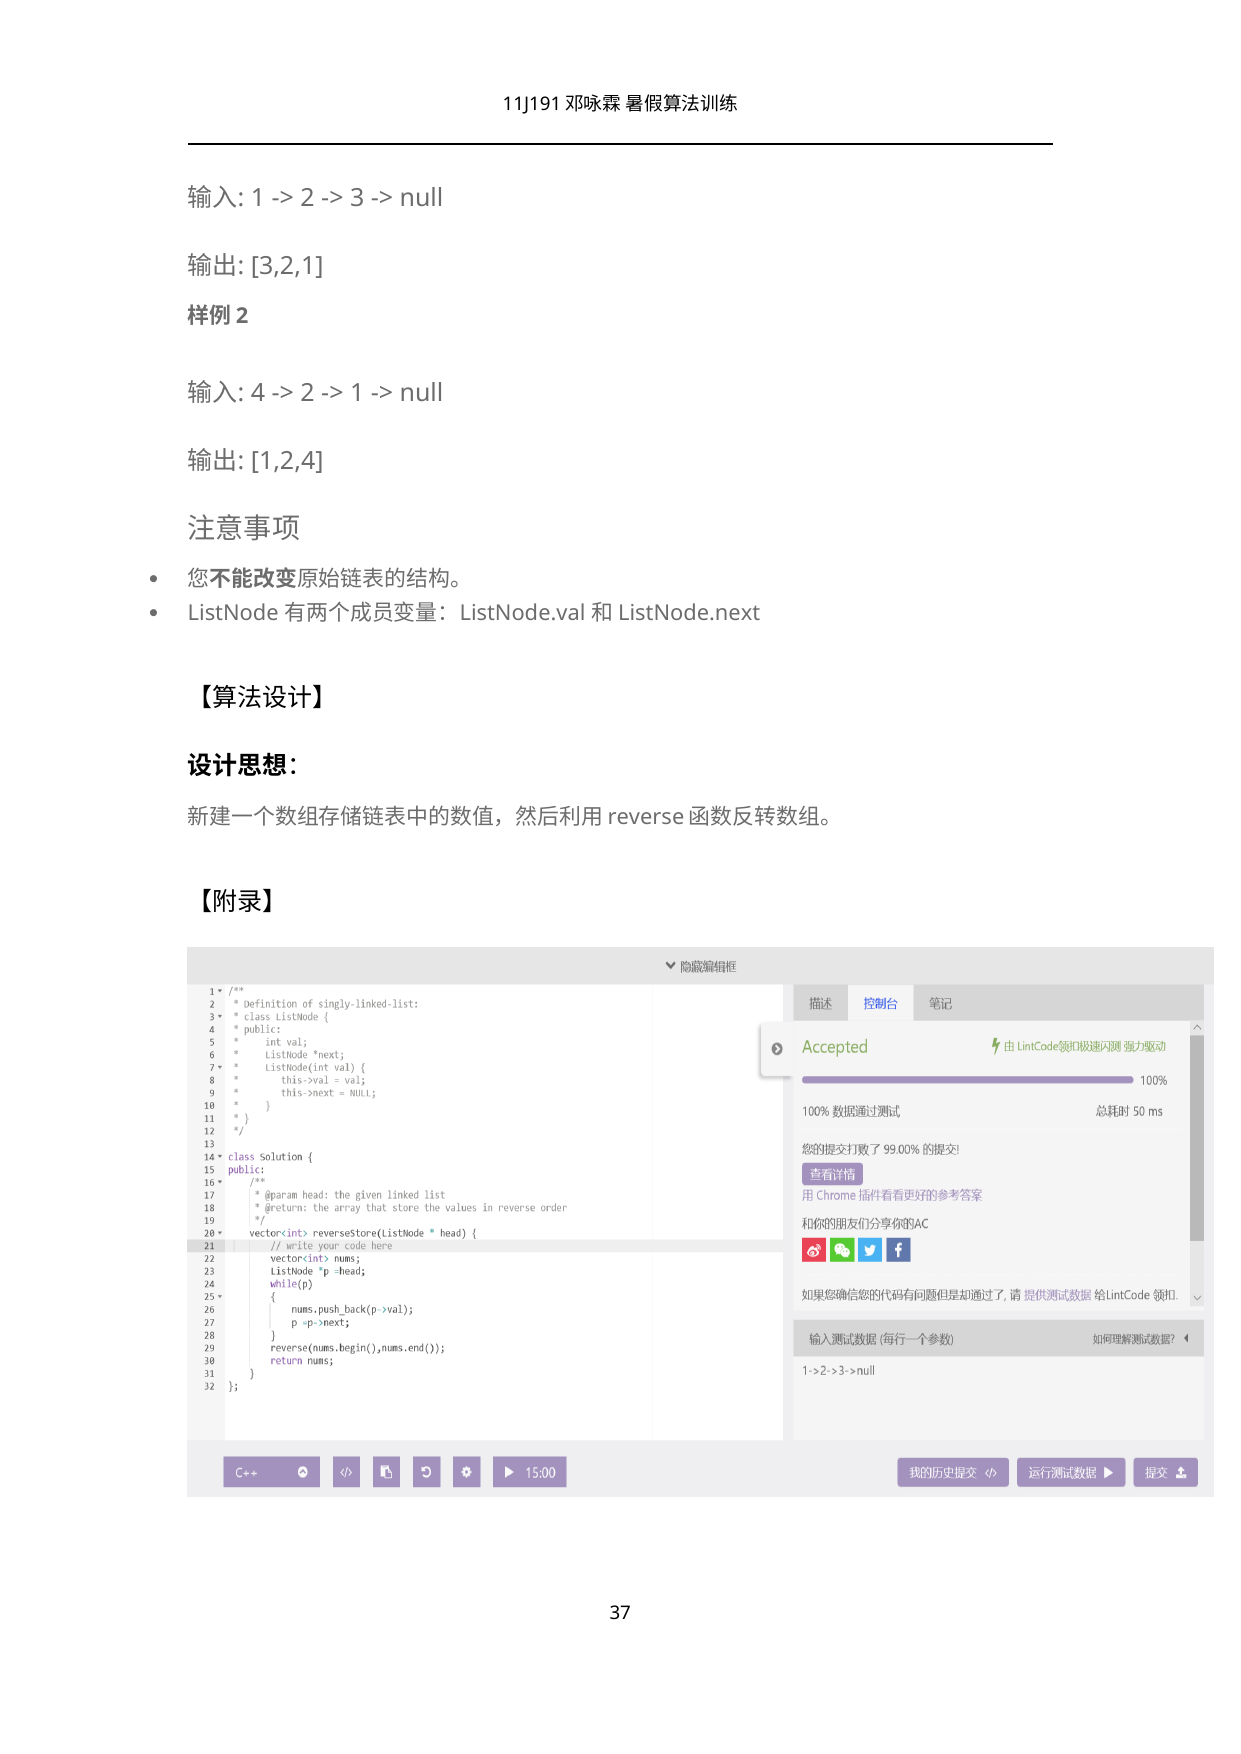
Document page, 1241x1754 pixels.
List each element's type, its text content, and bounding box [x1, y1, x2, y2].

text 【附录】 [187, 866, 1053, 934]
text 【算法设计】 [187, 662, 1053, 730]
list ListNode 有两个成员变量：ListNode.val 和 ListNode.next [150, 594, 1053, 628]
list 您不能改变原始链表的结构。 [150, 560, 1053, 594]
text 设计思想： [187, 730, 1053, 798]
picture [187, 947, 1214, 1497]
text 注意事项 [187, 492, 1053, 560]
text 样例2 [187, 297, 1053, 331]
text 新建一个数组存储链表中的数值，然后利用reverse函数反转数组。 [187, 798, 1053, 832]
text 输出: [1,2,4] [187, 424, 1053, 492]
text 输入: 4 -> 2 -> 1 -> null [187, 356, 1053, 424]
text 输入: 1 -> 2 -> 3 -> null [187, 162, 1053, 229]
text 输出: [3,2,1] [187, 229, 1053, 297]
